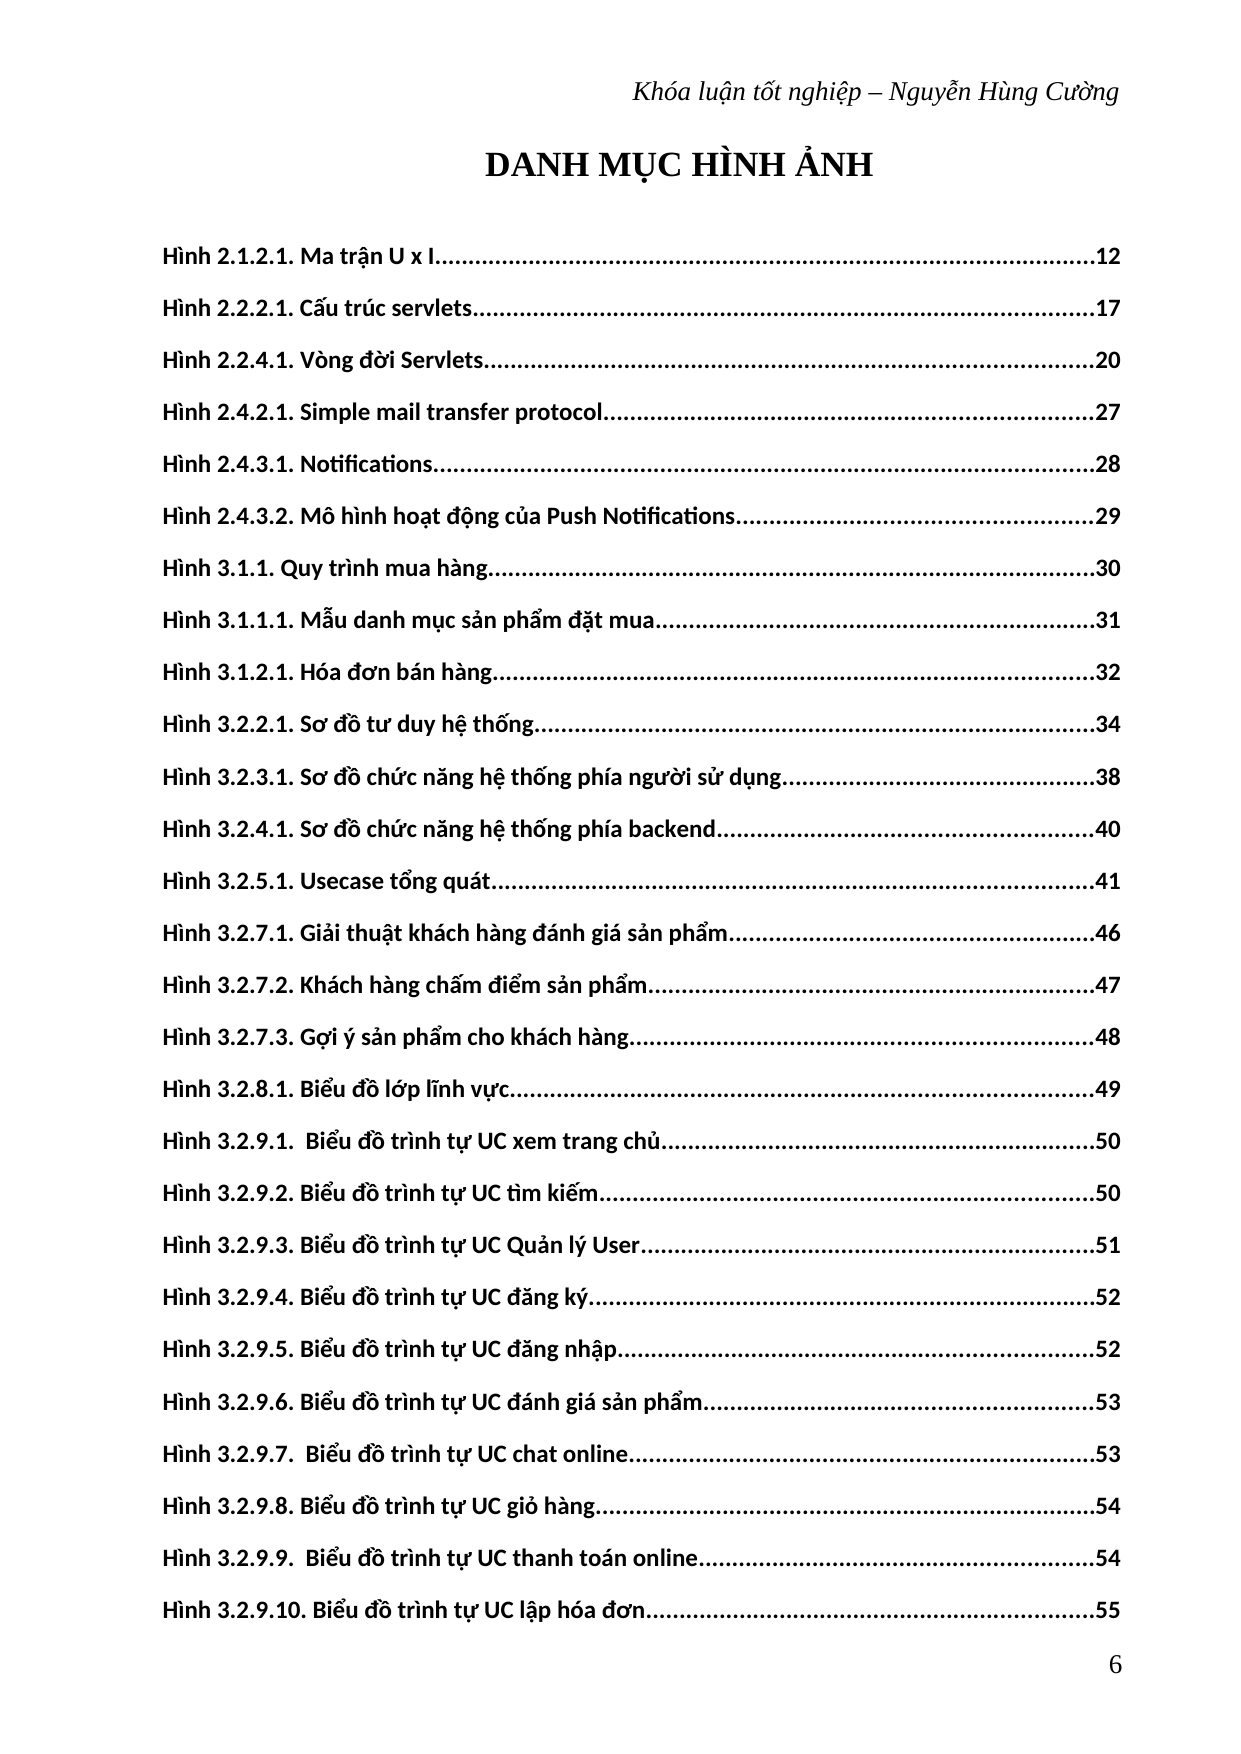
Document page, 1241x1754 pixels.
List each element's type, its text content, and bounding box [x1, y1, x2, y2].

text Hình 2.2.4.1. Vòng đời Servlets 20 [162, 344, 1122, 374]
subtitle DANH MỤC HÌNH ẢNH [177, 143, 1122, 184]
text Hình 3.1.2.1. Hóa đơn bán hàng 32 [162, 656, 1122, 687]
text Hình 3.1.1. Quy trình mua hàng 30 [162, 552, 1122, 583]
text Hình 3.2.9.1. Biểu đồ trình tự UC xem trang chủ 50 [162, 1125, 1122, 1156]
text Hình 3.2.3.1. Sơ đồ chức năng hệ thống phía người sử dụng 38 [162, 761, 1122, 791]
text Hình 3.2.9.8. Biểu đồ trình tự UC giỏ hàng 54 [162, 1490, 1122, 1520]
text Hình 3.2.9.10. Biểu đồ trình tự UC lập hóa đơn 55 [162, 1594, 1122, 1624]
text Hình 3.2.4.1. Sơ đồ chức năng hệ thống phía backend 40 [162, 813, 1122, 843]
text Hình 3.2.2.1. Sơ đồ tư duy hệ thống 34 [162, 708, 1122, 739]
text Hình 3.2.9.5. Biểu đồ trình tự UC đăng nhập 52 [162, 1333, 1122, 1364]
text Hình 3.2.5.1. Usecase tổng quát 41 [162, 865, 1122, 895]
text Hình 3.2.9.9. Biểu đồ trình tự UC thanh toán online 54 [162, 1542, 1122, 1572]
text Hình 3.2.7.3. Gợi ý sản phẩm cho khách hàng 48 [162, 1021, 1122, 1052]
text Hình 3.2.8.1. Biểu đồ lớp lĩnh vực 49 [162, 1073, 1122, 1104]
text Hình 3.2.9.3. Biểu đồ trình tự UC Quản lý User 51 [162, 1229, 1122, 1260]
text Hình 3.1.1.1. Mẫu danh mục sản phẩm đặt mua 31 [162, 604, 1122, 635]
text Hình 3.2.9.7. Biểu đồ trình tự UC chat online 53 [162, 1438, 1122, 1468]
text Hình 3.2.7.1. Giải thuật khách hàng đánh giá sản phẩm 46 [162, 917, 1122, 947]
text Hình 2.4.3.1. Notifications 28 [162, 448, 1122, 479]
text Hình 2.4.3.2. Mô hình hoạt động của Push Notifications 29 [162, 500, 1122, 531]
text Hình 2.2.2.1. Cấu trúc servlets 17 [162, 292, 1122, 322]
text Hình 3.2.9.6. Biểu đồ trình tự UC đánh giá sản phẩm 53 [162, 1386, 1122, 1416]
text Hình 3.2.7.2. Khách hàng chấm điểm sản phẩm 47 [162, 969, 1122, 999]
text Hình 3.2.9.2. Biểu đồ trình tự UC tìm kiếm 50 [162, 1177, 1122, 1208]
text Hình 2.4.2.1. Simple mail transfer protocol 27 [162, 396, 1122, 427]
text Hình 3.2.9.4. Biểu đồ trình tự UC đăng ký. 52 [162, 1281, 1122, 1312]
text Hình 2.1.2.1. Ma trận U x I 12 [162, 240, 1122, 270]
